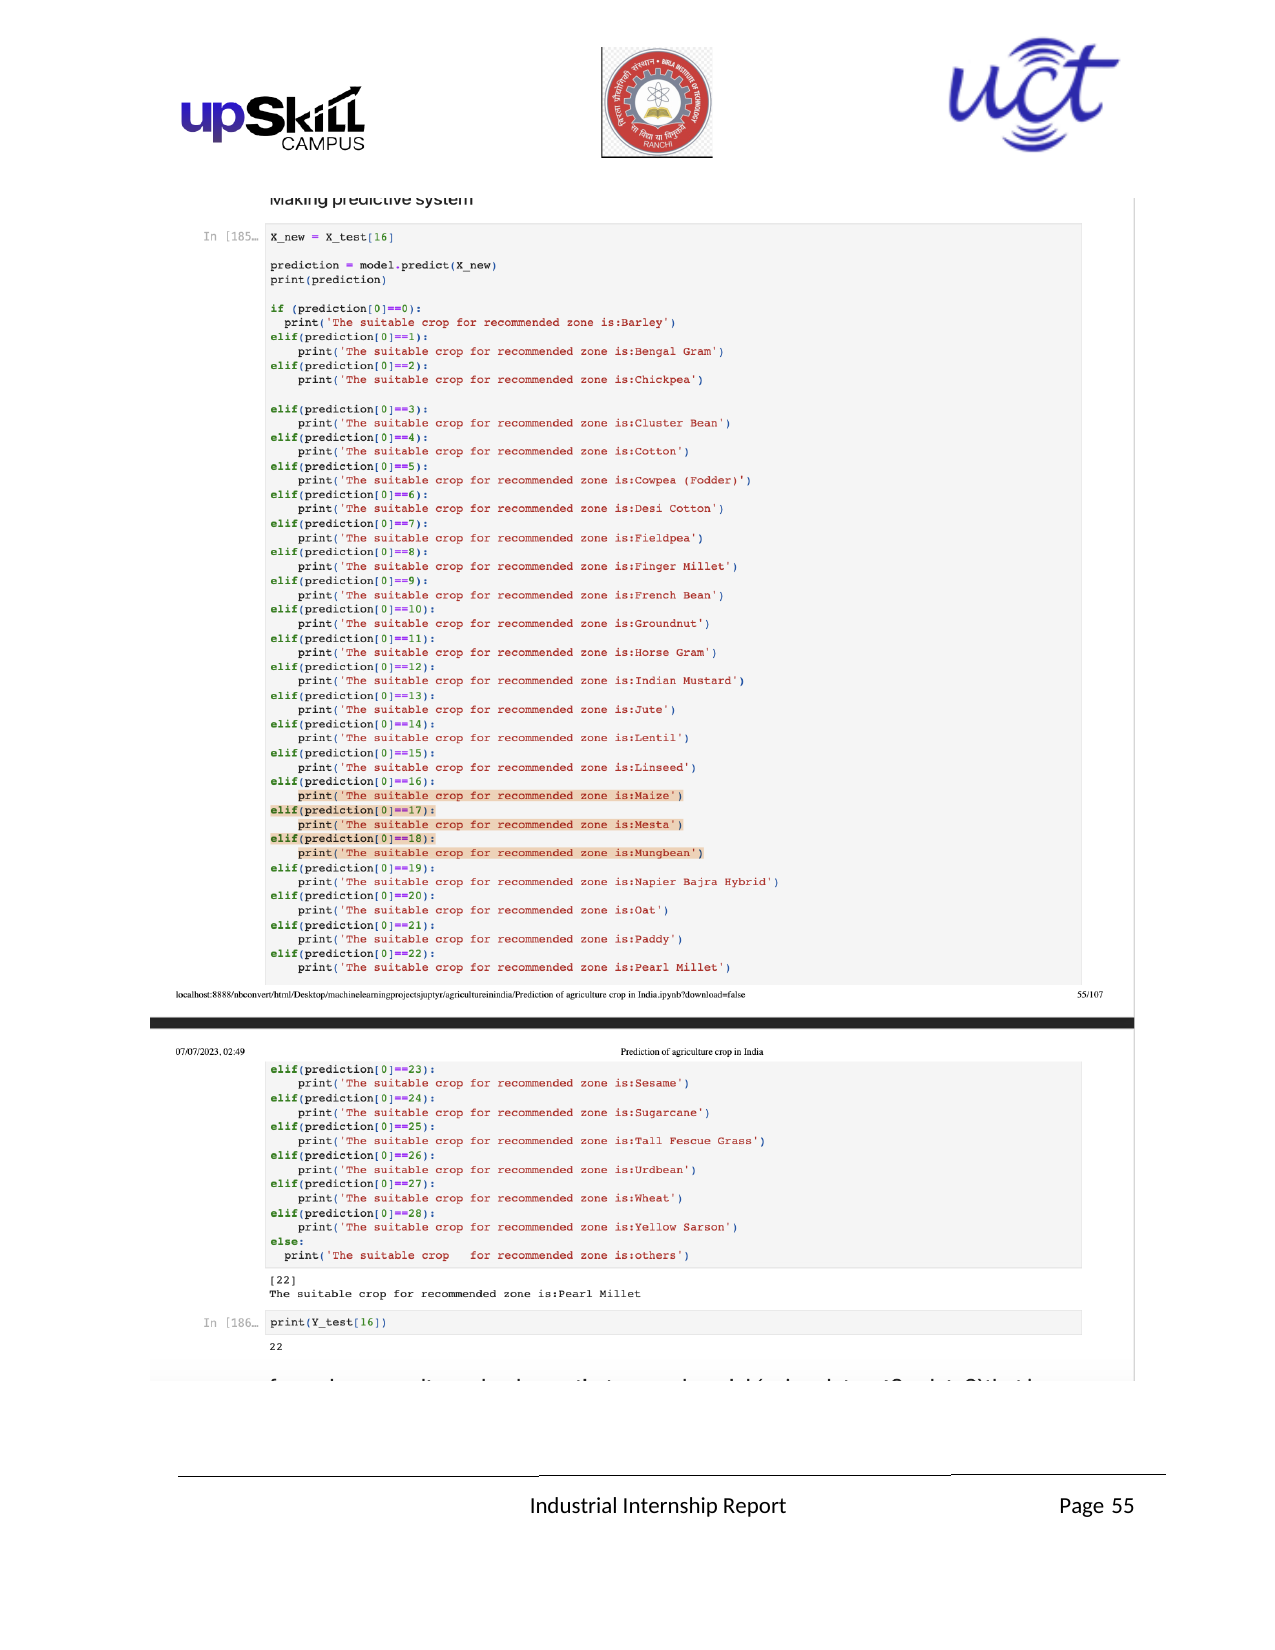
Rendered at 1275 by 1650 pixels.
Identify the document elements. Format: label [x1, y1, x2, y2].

picture [946, 28, 1125, 154]
picture [150, 73, 396, 154]
picture [601, 47, 713, 158]
picture [150, 198, 1135, 1381]
